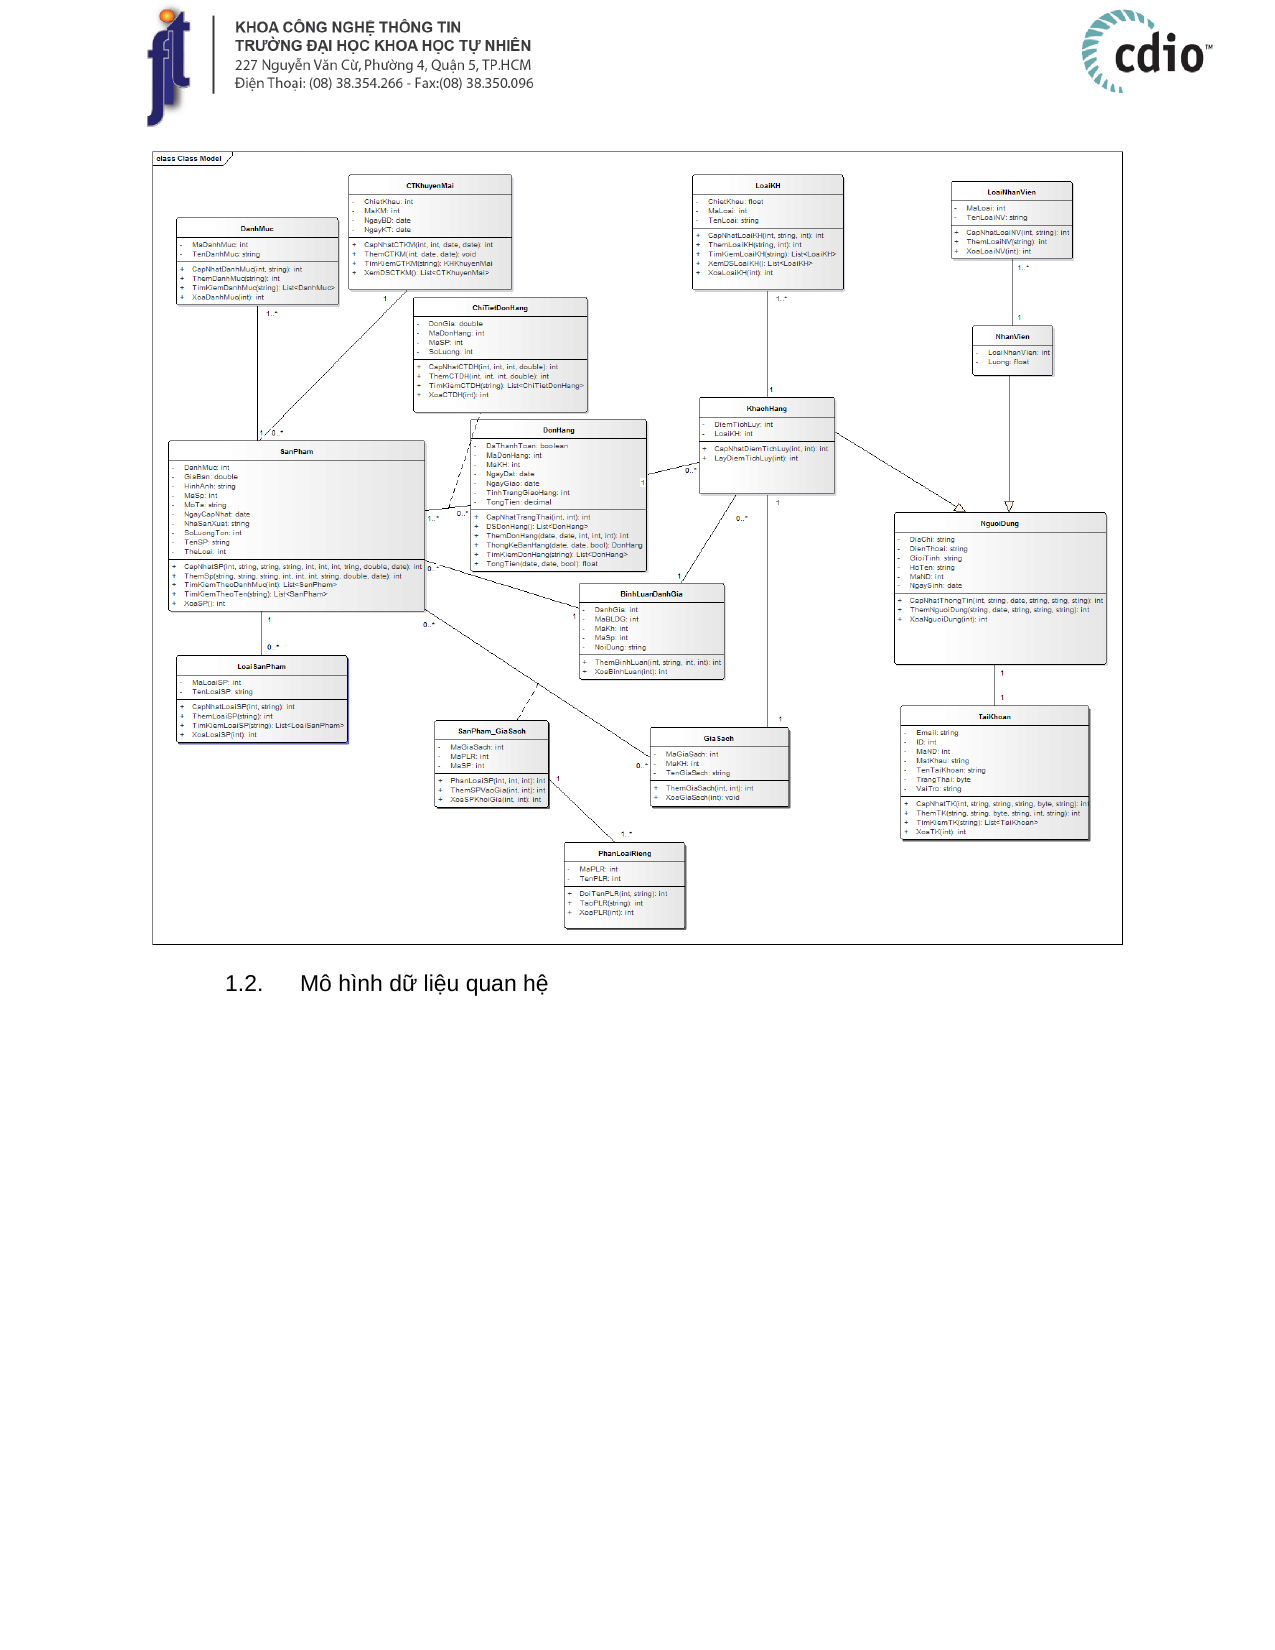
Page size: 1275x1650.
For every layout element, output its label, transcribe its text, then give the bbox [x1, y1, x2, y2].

picture [150, 150, 1124, 946]
list Mô hình dữ liệu quan hệ [225, 970, 1125, 996]
picture [125, 0, 1224, 149]
